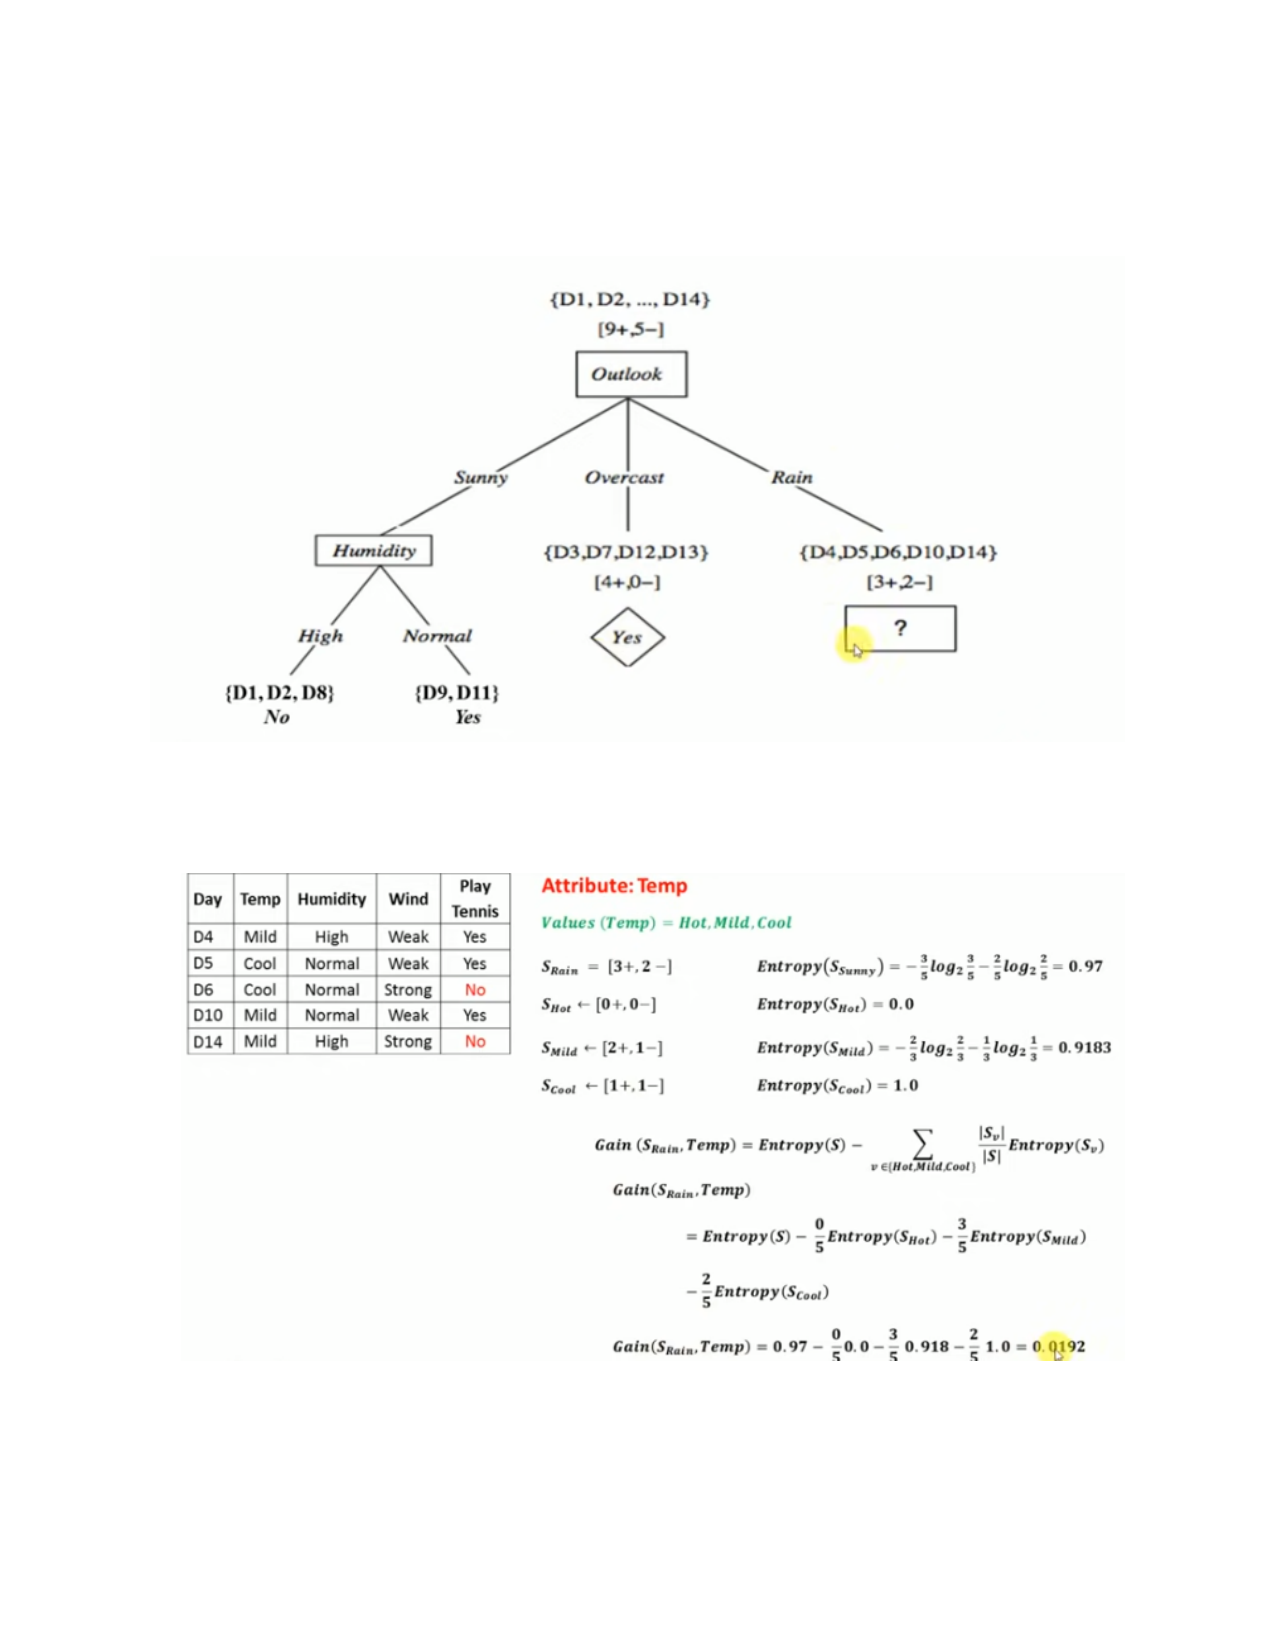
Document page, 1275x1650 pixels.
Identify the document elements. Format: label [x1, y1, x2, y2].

picture [150, 873, 1125, 1361]
picture [150, 256, 1125, 742]
